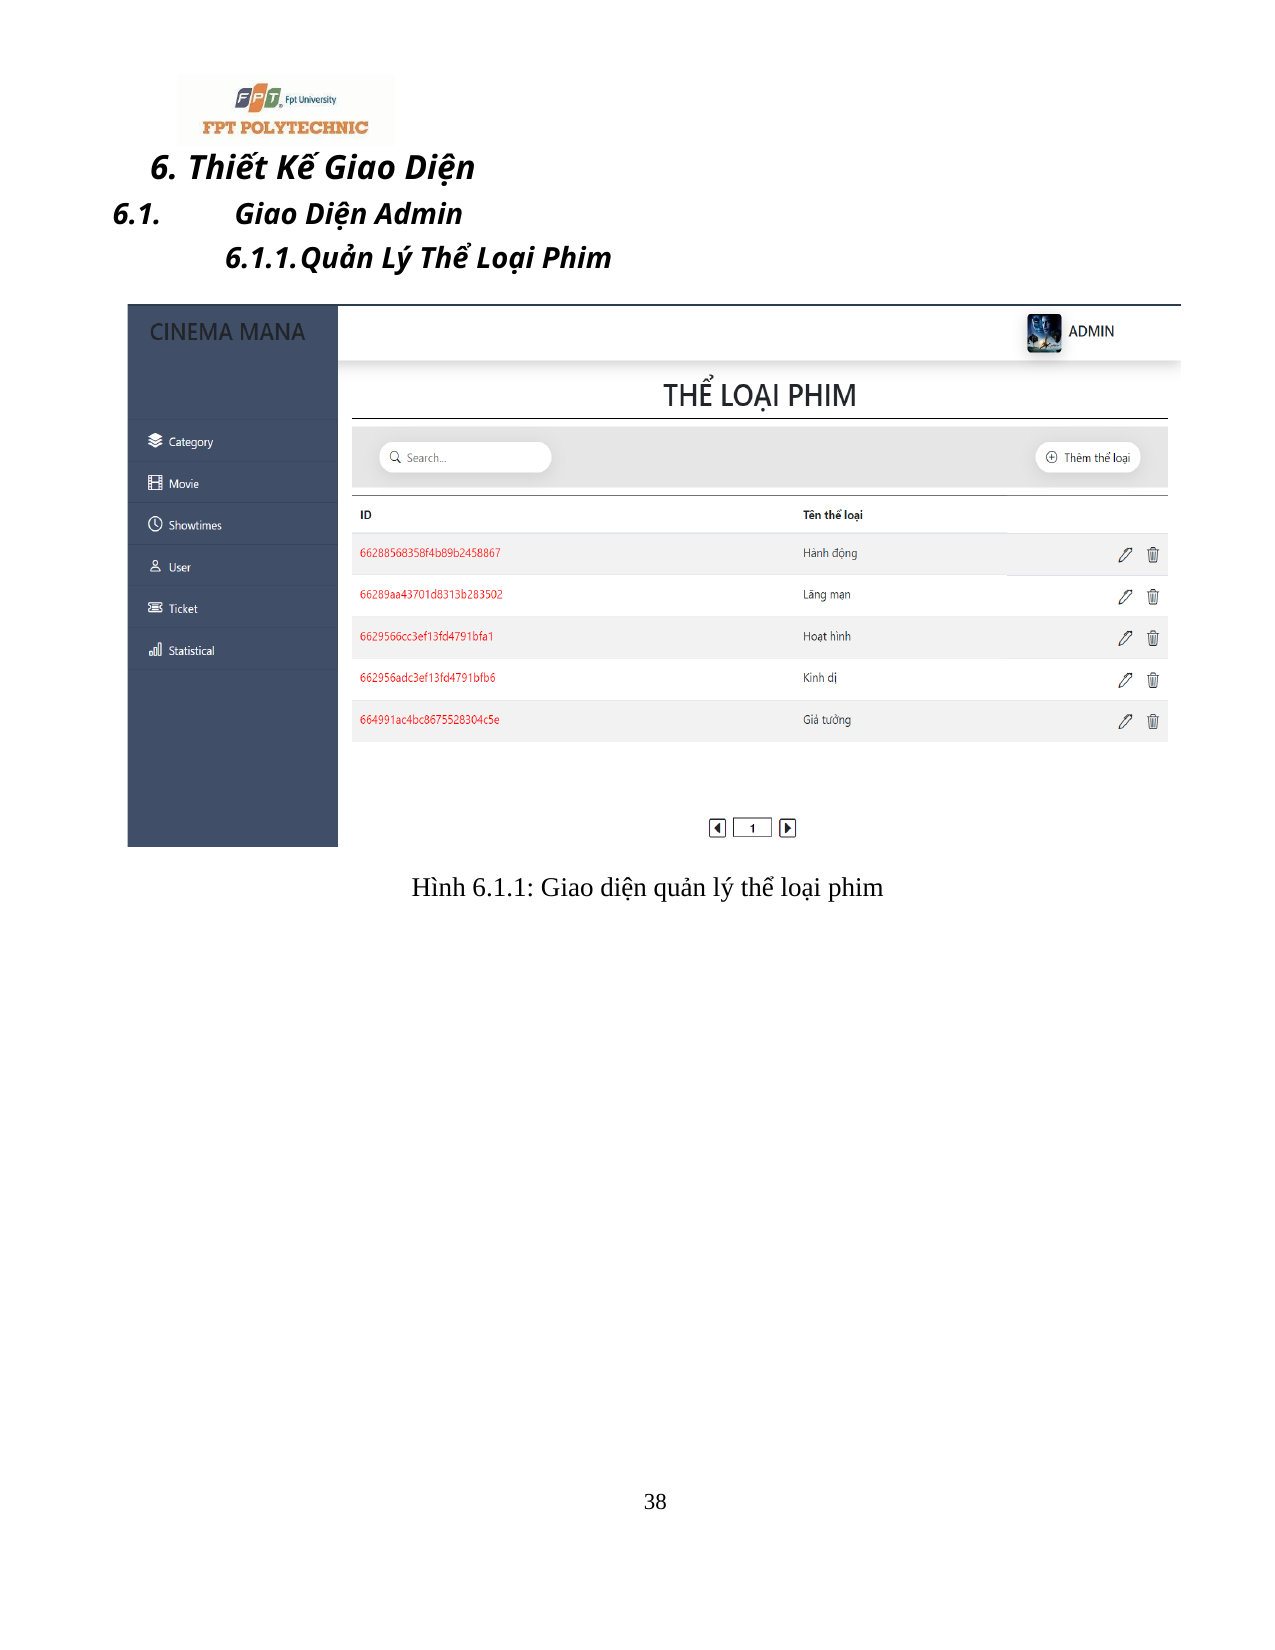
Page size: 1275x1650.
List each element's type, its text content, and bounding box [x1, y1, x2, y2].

picture [127, 304, 1181, 847]
subtitle Giao Diện Admin [112, 193, 1198, 233]
picture [177, 75, 395, 144]
subtitle Thiết Kế Giao Diện [150, 144, 1198, 189]
subtitle Quản Lý Thể Loại Phim [225, 237, 1198, 277]
